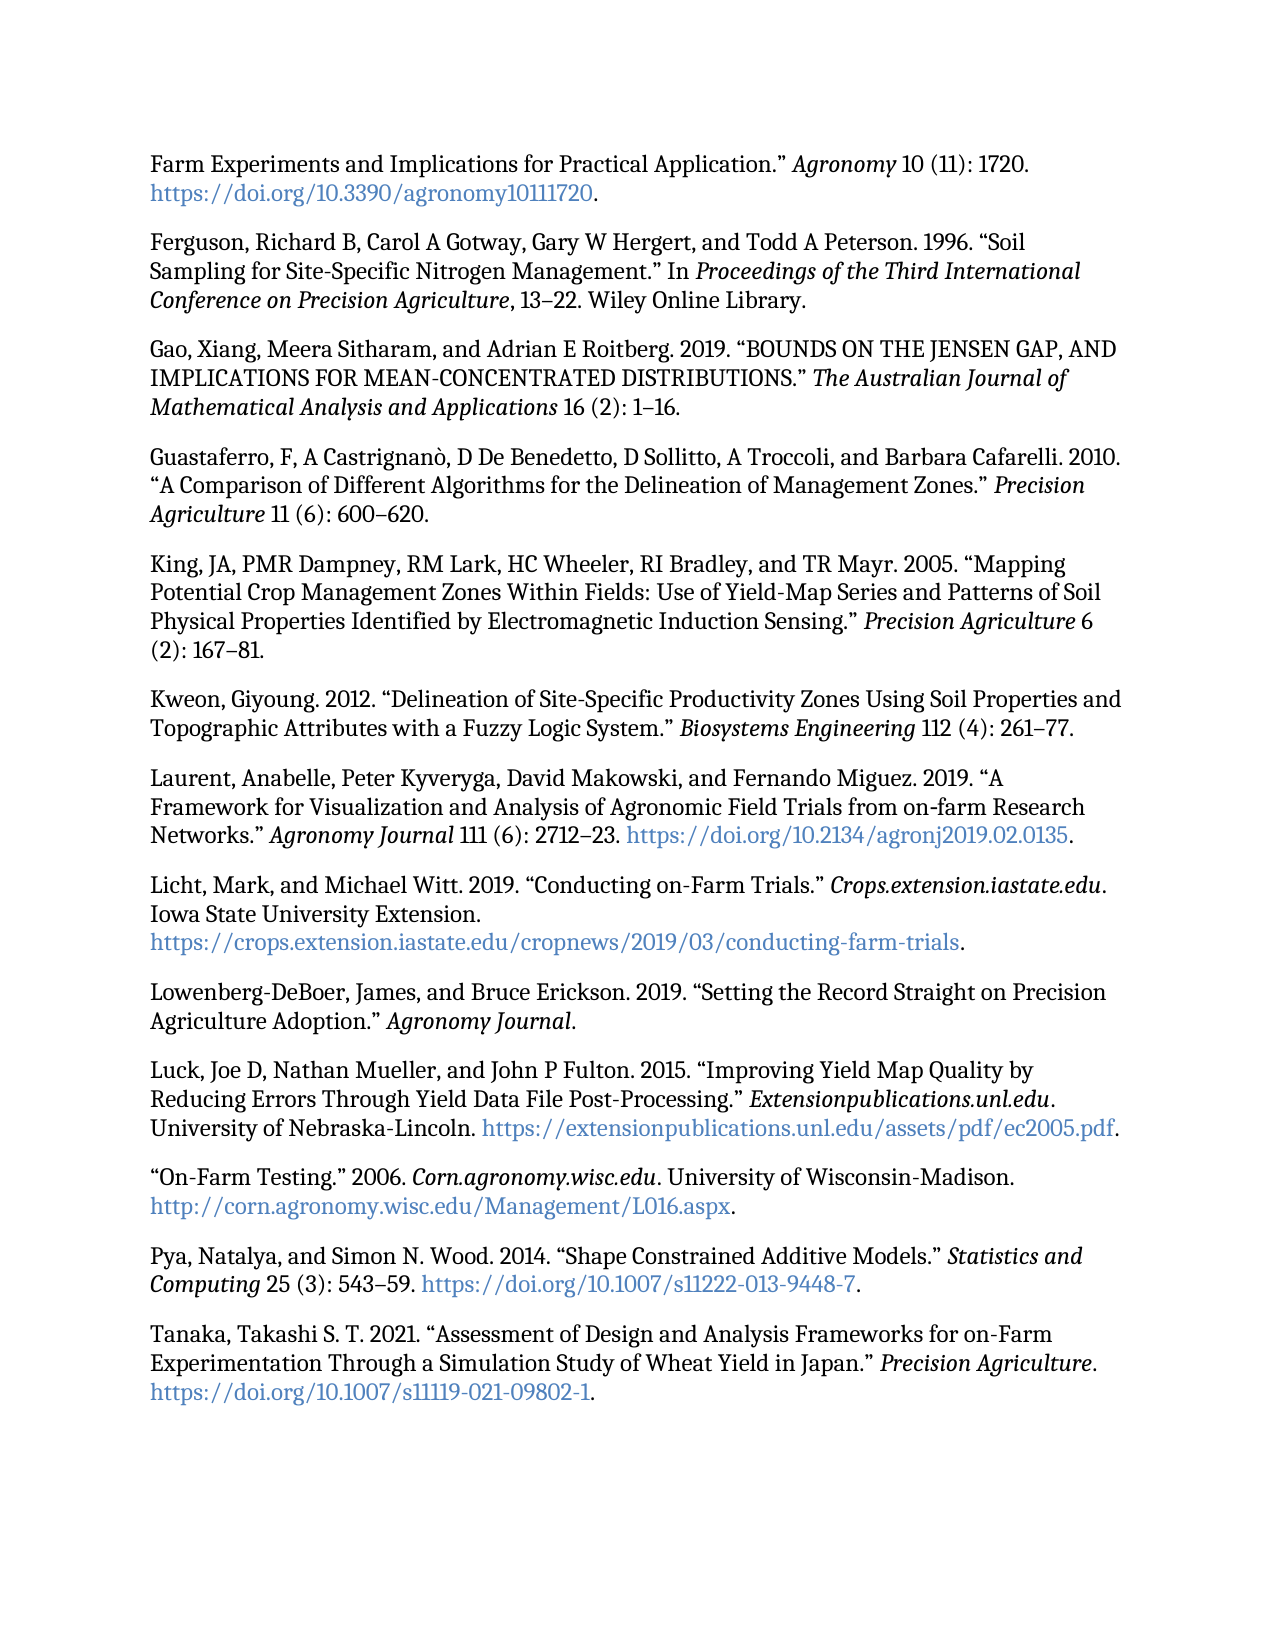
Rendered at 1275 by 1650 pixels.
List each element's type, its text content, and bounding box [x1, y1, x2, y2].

text Guastaferro, F, A Castrignanò, D De Benedetto, D Sollitto, A Troccoli, and Barbara Cafarelli. 2010. “A Comparison of Different Algorithms for the Delineation of Management Zones.” Precision Agriculture 11 (6): 600–620. [150, 442, 1125, 529]
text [150, 150, 1125, 207]
text Lowenberg-DeBoer, James, and Bruce Erickson. 2019. “Setting the Record Straight on Precision Agriculture Adoption.” Agronomy Journal. [150, 978, 1125, 1035]
text Kweon, Giyoung. 2012. “Delineation of Site-Specific Productivity Zones Using Soil Properties and Topographic Attributes with a Fuzzy Logic System.” Biosystems Engineering 112 (4): 261–77. [150, 685, 1125, 743]
text Licht, Mark, and Michael Witt. 2019. “Conducting on-Farm Trials.” Crops.extension.iastate.edu. Iowa State University Extension. https://crops.extension.iastate.edu/cropnews/2019/03/conducting-farm-trials. [150, 871, 1125, 957]
text Ferguson, Richard B, Carol A Gotway, Gary W Hergert, and Todd A Peterson. 1996. “Soil Sampling for Site-Specific Nitrogen Management.” In Proceedings of the Third International Conference on Precision Agriculture, 13–22. Wiley Online Library. [150, 228, 1125, 314]
text Pya, Natalya, and Simon N. Wood. 2014. “Shape Constrained Additive Models.” Statistics and Computing 25 (3): 543–59. https://doi.org/10.1007/s11222-013-9448-7. [150, 1242, 1125, 1299]
text “On-Farm Testing.” 2006. Corn.agronomy.wisc.edu. University of Wisconsin-Madison. http://corn.agronomy.wisc.edu/Management/L016.aspx. [150, 1163, 1125, 1221]
text Luck, Joe D, Nathan Mueller, and John P Fulton. 2015. “Improving Yield Map Quality by Reducing Errors Through Yield Data File Post-Processing.” Extensionpublications.unl.edu. University of Nebraska-Lincoln. https://extensionpublications.unl.edu/assets/pdf/ec2005.pdf. [150, 1056, 1125, 1142]
text Tanaka, Takashi S. T. 2021. “Assessment of Design and Analysis Frameworks for on-Farm Experimentation Through a Simulation Study of Wheat Yield in Japan.” Precision Agriculture. https://doi.org/10.1007/s11119-021-09802-1. [150, 1320, 1125, 1406]
text Laurent, Anabelle, Peter Kyveryga, David Makowski, and Fernando Miguez. 2019. “A Framework for Visualization and Analysis of Agronomic Field Trials from on‐farm Research Networks.” Agronomy Journal 111 (6): 2712–23. https://doi.org/10.2134/agronj2019.02.0135. [150, 764, 1125, 850]
text King, JA, PMR Dampney, RM Lark, HC Wheeler, RI Bradley, and TR Mayr. 2005. “Mapping Potential Crop Management Zones Within Fields: Use of Yield-Map Series and Patterns of Soil Physical Properties Identified by Electromagnetic Induction Sensing.” Precision Agriculture 6 (2): 167–81. [150, 549, 1125, 664]
text Gao, Xiang, Meera Sitharam, and Adrian E Roitberg. 2019. “BOUNDS ON THE JENSEN GAP, AND IMPLICATIONS FOR MEAN-CONCENTRATED DISTRIBUTIONS.” The Australian Journal of Mathematical Analysis and Applications 16 (2): 1–16. [150, 335, 1125, 422]
